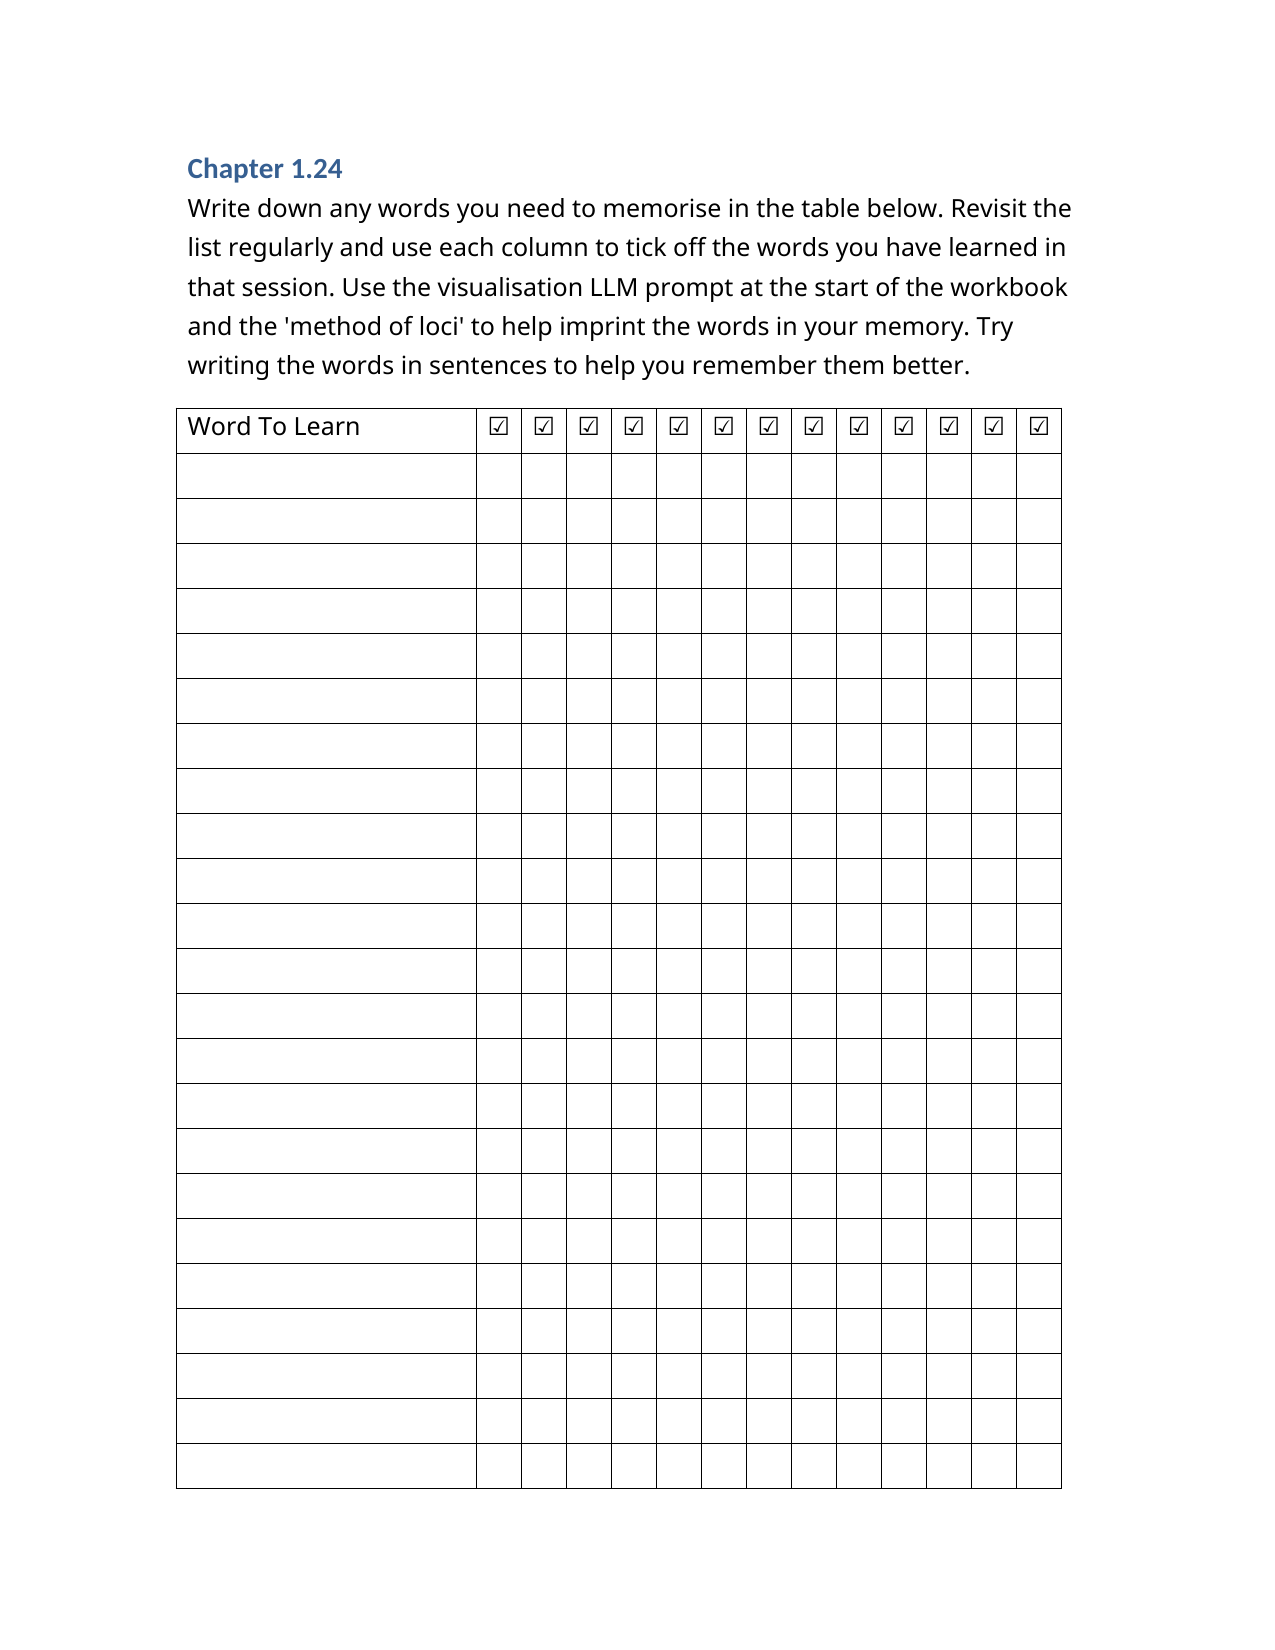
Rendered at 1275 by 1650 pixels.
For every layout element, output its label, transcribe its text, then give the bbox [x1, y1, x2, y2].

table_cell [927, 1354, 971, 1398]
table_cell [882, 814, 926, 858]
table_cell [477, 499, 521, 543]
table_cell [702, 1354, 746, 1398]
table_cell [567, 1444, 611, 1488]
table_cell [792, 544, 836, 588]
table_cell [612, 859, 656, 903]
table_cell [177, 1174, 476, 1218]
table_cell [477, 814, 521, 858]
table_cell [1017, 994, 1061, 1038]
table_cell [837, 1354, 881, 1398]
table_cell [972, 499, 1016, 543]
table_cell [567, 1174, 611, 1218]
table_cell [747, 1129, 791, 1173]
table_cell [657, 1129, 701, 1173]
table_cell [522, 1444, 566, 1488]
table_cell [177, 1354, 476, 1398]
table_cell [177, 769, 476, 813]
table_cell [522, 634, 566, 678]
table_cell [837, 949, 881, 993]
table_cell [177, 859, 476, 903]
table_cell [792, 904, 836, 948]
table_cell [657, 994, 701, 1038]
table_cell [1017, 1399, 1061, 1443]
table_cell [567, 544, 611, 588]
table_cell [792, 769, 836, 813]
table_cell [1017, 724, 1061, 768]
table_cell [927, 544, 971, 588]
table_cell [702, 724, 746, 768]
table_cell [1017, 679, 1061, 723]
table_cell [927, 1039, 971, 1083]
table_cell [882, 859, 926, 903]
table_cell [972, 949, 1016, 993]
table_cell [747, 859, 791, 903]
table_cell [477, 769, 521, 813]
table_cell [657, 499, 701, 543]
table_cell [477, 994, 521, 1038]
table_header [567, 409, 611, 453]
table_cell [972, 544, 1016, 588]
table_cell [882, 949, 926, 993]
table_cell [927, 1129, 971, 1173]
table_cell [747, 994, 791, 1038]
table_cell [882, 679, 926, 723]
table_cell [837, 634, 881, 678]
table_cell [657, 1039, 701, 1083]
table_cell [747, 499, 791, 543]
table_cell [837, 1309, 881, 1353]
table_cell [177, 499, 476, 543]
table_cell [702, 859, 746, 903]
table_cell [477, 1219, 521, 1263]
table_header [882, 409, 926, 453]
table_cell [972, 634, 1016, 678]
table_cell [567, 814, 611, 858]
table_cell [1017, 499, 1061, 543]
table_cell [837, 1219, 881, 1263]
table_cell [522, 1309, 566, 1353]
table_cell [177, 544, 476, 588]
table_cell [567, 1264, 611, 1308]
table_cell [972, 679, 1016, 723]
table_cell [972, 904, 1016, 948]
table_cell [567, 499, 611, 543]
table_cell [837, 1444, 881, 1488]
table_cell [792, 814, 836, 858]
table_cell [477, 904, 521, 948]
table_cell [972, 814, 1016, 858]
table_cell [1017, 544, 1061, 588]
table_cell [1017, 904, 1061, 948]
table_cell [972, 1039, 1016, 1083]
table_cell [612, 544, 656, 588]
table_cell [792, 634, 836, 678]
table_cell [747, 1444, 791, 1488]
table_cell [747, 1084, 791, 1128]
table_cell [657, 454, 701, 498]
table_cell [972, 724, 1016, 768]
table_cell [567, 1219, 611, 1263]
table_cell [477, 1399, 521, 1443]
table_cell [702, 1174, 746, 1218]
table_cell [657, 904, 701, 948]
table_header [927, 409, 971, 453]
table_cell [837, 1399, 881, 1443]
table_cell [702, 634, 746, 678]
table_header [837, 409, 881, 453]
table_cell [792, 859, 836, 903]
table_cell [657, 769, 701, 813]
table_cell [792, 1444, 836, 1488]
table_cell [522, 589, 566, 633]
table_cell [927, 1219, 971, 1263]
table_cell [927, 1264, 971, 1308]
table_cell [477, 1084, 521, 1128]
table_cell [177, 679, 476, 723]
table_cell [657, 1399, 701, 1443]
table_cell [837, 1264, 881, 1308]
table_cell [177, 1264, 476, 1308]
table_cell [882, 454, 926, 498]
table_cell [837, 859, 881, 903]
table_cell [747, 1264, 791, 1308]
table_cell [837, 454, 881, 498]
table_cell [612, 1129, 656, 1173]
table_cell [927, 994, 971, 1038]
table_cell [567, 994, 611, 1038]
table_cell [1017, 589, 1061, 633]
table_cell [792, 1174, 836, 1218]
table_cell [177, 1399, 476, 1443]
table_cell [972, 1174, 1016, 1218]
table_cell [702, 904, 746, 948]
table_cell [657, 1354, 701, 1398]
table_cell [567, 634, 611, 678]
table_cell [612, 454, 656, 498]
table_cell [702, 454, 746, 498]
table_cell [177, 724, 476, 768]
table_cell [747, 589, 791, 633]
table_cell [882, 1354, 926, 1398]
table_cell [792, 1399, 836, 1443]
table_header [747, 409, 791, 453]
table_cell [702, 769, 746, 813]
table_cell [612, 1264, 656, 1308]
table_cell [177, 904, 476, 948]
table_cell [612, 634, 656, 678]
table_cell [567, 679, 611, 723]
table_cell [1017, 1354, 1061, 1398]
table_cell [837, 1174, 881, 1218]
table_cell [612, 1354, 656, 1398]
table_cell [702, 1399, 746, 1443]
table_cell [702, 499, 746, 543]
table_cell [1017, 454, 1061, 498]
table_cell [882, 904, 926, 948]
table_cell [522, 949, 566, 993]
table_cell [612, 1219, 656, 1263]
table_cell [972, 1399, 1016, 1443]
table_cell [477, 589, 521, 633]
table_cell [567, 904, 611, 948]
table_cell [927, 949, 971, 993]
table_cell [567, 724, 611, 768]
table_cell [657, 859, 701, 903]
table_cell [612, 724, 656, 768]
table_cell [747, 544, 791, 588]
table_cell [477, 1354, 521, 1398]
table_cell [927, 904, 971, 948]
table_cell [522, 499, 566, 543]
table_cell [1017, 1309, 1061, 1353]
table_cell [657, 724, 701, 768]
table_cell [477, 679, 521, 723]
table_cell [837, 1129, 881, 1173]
text Write down any words you need to memorise in the table below. Revisit the list regularly and use each column to tick off the words you have learned in that session. Use the visualisation LLM prompt at the start of the workbook and the 'method of loci' to help imprint the words in your memory. Try writing the words in sentences to help you remember them better. [187, 191, 1087, 382]
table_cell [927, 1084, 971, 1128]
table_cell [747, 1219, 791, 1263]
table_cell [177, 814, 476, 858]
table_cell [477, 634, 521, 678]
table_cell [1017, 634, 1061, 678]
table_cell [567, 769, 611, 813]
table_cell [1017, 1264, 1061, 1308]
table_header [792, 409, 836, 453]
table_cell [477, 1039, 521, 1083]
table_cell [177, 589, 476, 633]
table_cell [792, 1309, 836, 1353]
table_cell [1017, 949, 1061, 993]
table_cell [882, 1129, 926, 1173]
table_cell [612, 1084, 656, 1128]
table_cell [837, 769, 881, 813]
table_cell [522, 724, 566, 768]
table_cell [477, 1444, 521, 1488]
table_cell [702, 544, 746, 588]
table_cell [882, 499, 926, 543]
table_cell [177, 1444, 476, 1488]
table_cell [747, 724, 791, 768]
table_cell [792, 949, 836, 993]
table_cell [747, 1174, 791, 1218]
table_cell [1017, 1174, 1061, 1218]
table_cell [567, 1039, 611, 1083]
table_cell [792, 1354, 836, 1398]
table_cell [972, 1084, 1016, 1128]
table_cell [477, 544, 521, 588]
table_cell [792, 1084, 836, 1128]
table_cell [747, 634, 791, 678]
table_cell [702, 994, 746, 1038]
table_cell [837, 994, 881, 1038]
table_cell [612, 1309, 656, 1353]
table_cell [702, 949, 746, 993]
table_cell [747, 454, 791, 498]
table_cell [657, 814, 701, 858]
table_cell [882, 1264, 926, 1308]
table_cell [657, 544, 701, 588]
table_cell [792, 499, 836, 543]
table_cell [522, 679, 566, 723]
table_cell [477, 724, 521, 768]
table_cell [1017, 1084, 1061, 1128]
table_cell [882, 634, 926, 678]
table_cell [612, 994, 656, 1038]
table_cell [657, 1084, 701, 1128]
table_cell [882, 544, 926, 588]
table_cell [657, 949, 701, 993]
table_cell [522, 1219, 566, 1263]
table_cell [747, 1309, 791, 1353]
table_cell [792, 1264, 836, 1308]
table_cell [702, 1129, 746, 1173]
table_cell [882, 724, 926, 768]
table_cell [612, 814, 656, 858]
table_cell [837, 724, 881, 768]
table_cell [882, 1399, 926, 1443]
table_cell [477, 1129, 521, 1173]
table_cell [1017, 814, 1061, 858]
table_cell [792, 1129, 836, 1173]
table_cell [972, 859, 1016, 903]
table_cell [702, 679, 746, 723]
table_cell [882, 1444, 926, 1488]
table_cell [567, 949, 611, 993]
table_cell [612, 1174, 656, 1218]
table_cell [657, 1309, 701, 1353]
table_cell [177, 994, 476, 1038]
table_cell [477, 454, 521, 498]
subtitle Chapter 1.24 [187, 150, 1087, 186]
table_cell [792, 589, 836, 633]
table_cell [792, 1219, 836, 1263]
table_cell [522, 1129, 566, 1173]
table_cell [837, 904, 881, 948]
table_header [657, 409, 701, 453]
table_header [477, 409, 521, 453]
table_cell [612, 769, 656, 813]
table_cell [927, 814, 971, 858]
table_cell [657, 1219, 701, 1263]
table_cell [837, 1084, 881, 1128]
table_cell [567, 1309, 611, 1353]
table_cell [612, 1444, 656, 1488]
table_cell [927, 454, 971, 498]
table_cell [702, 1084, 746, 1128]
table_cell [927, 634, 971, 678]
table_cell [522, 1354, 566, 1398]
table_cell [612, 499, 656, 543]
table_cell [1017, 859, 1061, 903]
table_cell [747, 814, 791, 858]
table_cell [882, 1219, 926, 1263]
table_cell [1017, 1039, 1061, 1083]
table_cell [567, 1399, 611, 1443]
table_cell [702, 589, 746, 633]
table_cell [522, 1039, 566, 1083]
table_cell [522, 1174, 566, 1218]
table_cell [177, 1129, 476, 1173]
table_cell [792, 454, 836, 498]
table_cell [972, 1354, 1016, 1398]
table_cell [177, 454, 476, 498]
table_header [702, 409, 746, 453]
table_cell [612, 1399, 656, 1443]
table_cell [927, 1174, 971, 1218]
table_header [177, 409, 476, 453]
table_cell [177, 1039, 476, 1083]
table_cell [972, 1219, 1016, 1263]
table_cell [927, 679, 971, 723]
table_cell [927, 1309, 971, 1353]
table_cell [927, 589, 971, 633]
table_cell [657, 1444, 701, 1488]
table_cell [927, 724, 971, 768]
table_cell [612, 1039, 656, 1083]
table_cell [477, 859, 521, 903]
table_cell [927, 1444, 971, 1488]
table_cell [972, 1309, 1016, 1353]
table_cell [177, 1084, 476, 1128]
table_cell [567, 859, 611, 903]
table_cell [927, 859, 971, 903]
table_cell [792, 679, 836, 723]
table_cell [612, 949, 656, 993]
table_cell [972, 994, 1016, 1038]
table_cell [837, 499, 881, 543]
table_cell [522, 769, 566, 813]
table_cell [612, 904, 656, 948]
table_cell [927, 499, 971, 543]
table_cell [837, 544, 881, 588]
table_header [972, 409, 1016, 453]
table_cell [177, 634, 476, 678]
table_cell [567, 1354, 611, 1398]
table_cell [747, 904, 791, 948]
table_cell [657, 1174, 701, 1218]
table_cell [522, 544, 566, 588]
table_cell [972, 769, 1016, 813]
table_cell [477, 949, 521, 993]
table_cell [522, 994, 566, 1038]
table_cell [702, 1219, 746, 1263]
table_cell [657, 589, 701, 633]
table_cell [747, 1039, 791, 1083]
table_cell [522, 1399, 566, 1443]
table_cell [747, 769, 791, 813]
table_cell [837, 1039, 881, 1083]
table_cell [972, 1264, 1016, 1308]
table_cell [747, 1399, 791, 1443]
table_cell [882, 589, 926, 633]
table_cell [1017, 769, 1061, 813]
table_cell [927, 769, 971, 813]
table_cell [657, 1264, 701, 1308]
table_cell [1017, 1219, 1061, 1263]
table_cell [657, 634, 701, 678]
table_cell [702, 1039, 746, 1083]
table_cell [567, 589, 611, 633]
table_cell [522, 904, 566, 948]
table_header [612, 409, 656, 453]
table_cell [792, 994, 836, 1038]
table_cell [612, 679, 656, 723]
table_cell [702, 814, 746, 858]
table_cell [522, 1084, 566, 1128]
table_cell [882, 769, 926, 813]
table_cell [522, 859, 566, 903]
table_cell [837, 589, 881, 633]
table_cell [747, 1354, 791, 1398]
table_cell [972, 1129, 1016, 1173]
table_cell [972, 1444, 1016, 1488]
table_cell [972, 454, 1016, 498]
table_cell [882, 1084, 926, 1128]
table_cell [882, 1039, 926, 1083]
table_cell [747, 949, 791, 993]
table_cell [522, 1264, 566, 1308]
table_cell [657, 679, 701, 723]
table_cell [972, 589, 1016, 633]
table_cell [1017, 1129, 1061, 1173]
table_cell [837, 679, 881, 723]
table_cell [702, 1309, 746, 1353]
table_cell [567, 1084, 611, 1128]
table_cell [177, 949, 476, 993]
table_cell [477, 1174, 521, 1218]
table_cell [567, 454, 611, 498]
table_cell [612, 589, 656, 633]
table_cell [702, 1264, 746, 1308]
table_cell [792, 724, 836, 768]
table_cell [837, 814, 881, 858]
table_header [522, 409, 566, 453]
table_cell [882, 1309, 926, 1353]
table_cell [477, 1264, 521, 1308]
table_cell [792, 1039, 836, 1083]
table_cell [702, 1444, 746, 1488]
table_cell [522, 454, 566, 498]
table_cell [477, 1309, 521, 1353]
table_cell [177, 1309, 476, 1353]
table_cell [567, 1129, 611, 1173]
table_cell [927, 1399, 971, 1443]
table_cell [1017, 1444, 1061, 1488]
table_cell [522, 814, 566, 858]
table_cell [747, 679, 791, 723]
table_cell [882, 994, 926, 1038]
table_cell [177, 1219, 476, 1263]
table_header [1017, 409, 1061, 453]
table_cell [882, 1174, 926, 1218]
